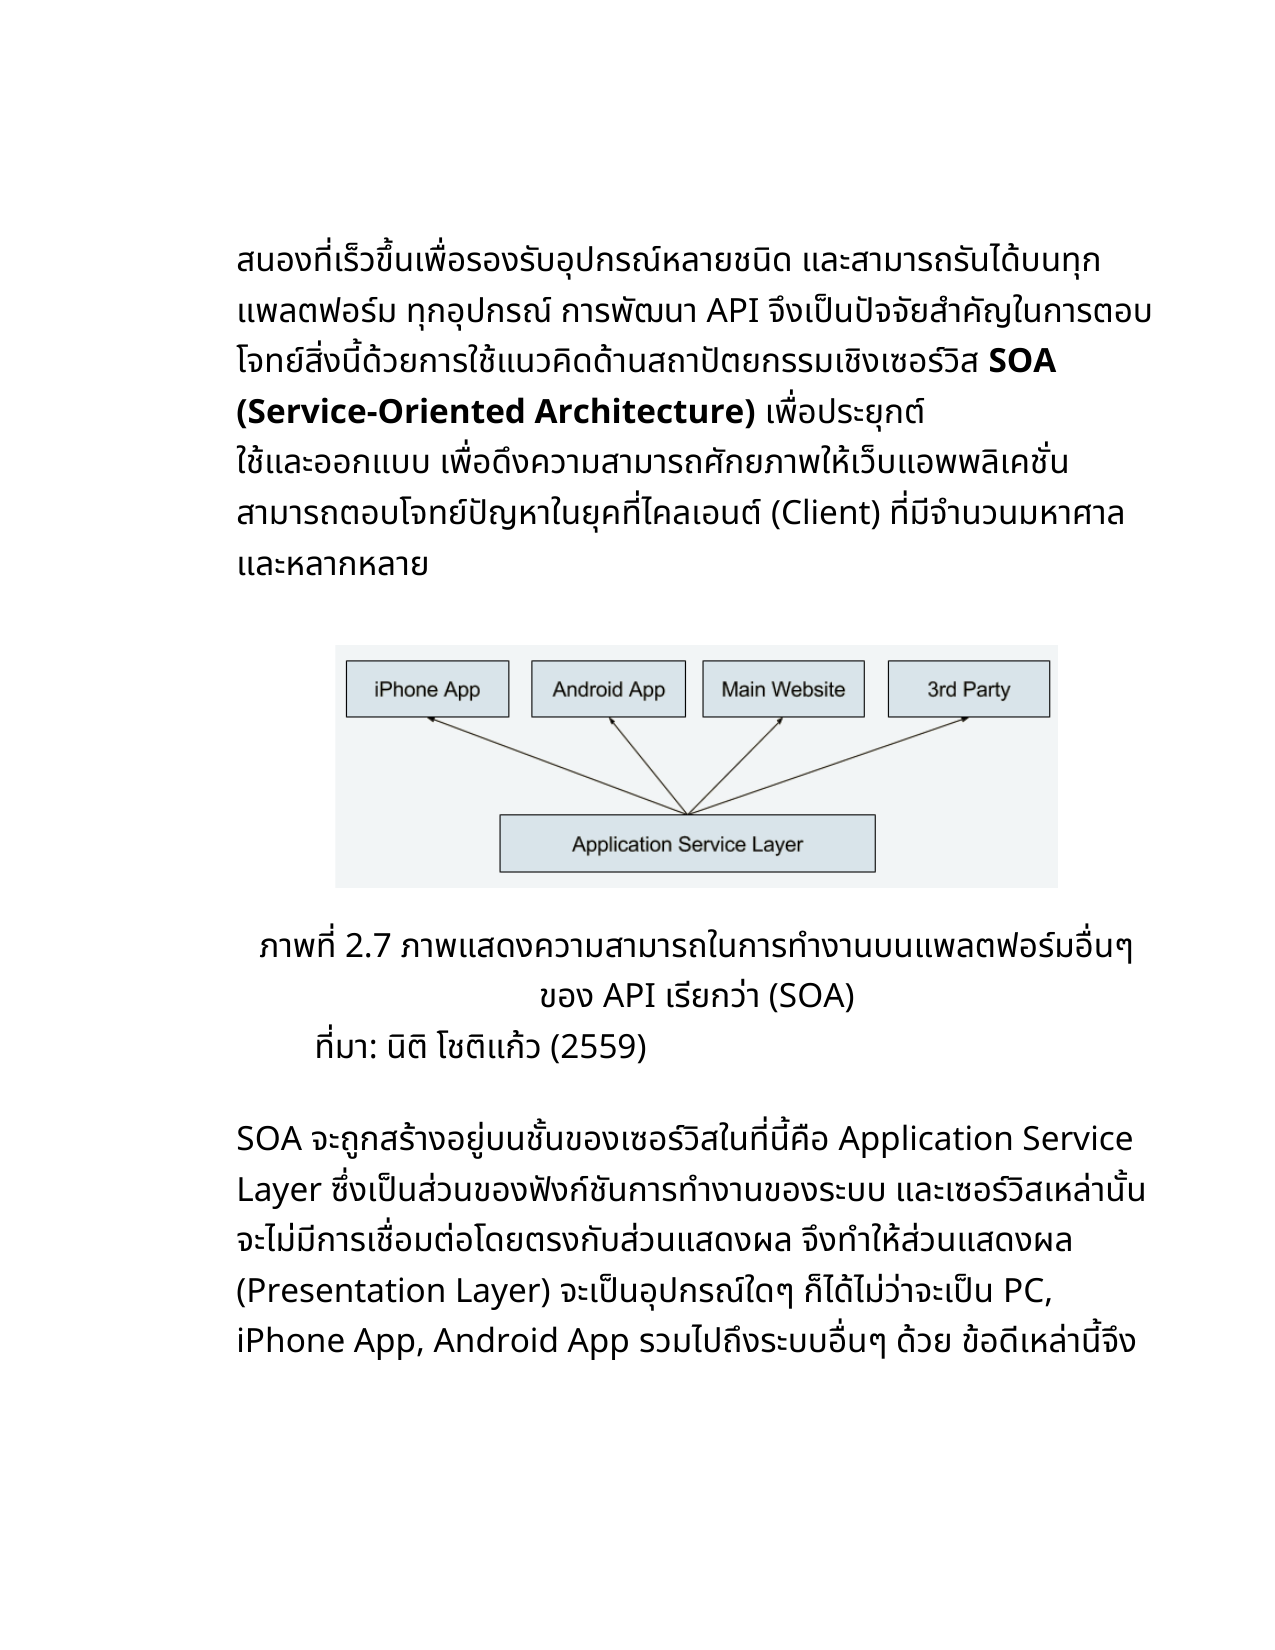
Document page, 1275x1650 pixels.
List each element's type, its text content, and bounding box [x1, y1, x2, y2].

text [236, 1115, 1157, 1368]
text ที่มา: นิติ โชติแก้ว (2559) [236, 1023, 386, 1073]
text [236, 236, 1157, 590]
text ที่มา: นิติ โชติแก้ว (2559) [542, 1023, 1157, 1073]
picture [335, 645, 1058, 888]
text ภาพที่ 2.7 ภาพแสดงความสามารถในการทำงานบนแพลตฟอร์มอื่นๆ ของ API เรียกว่า (SOA) [236, 922, 1157, 1023]
